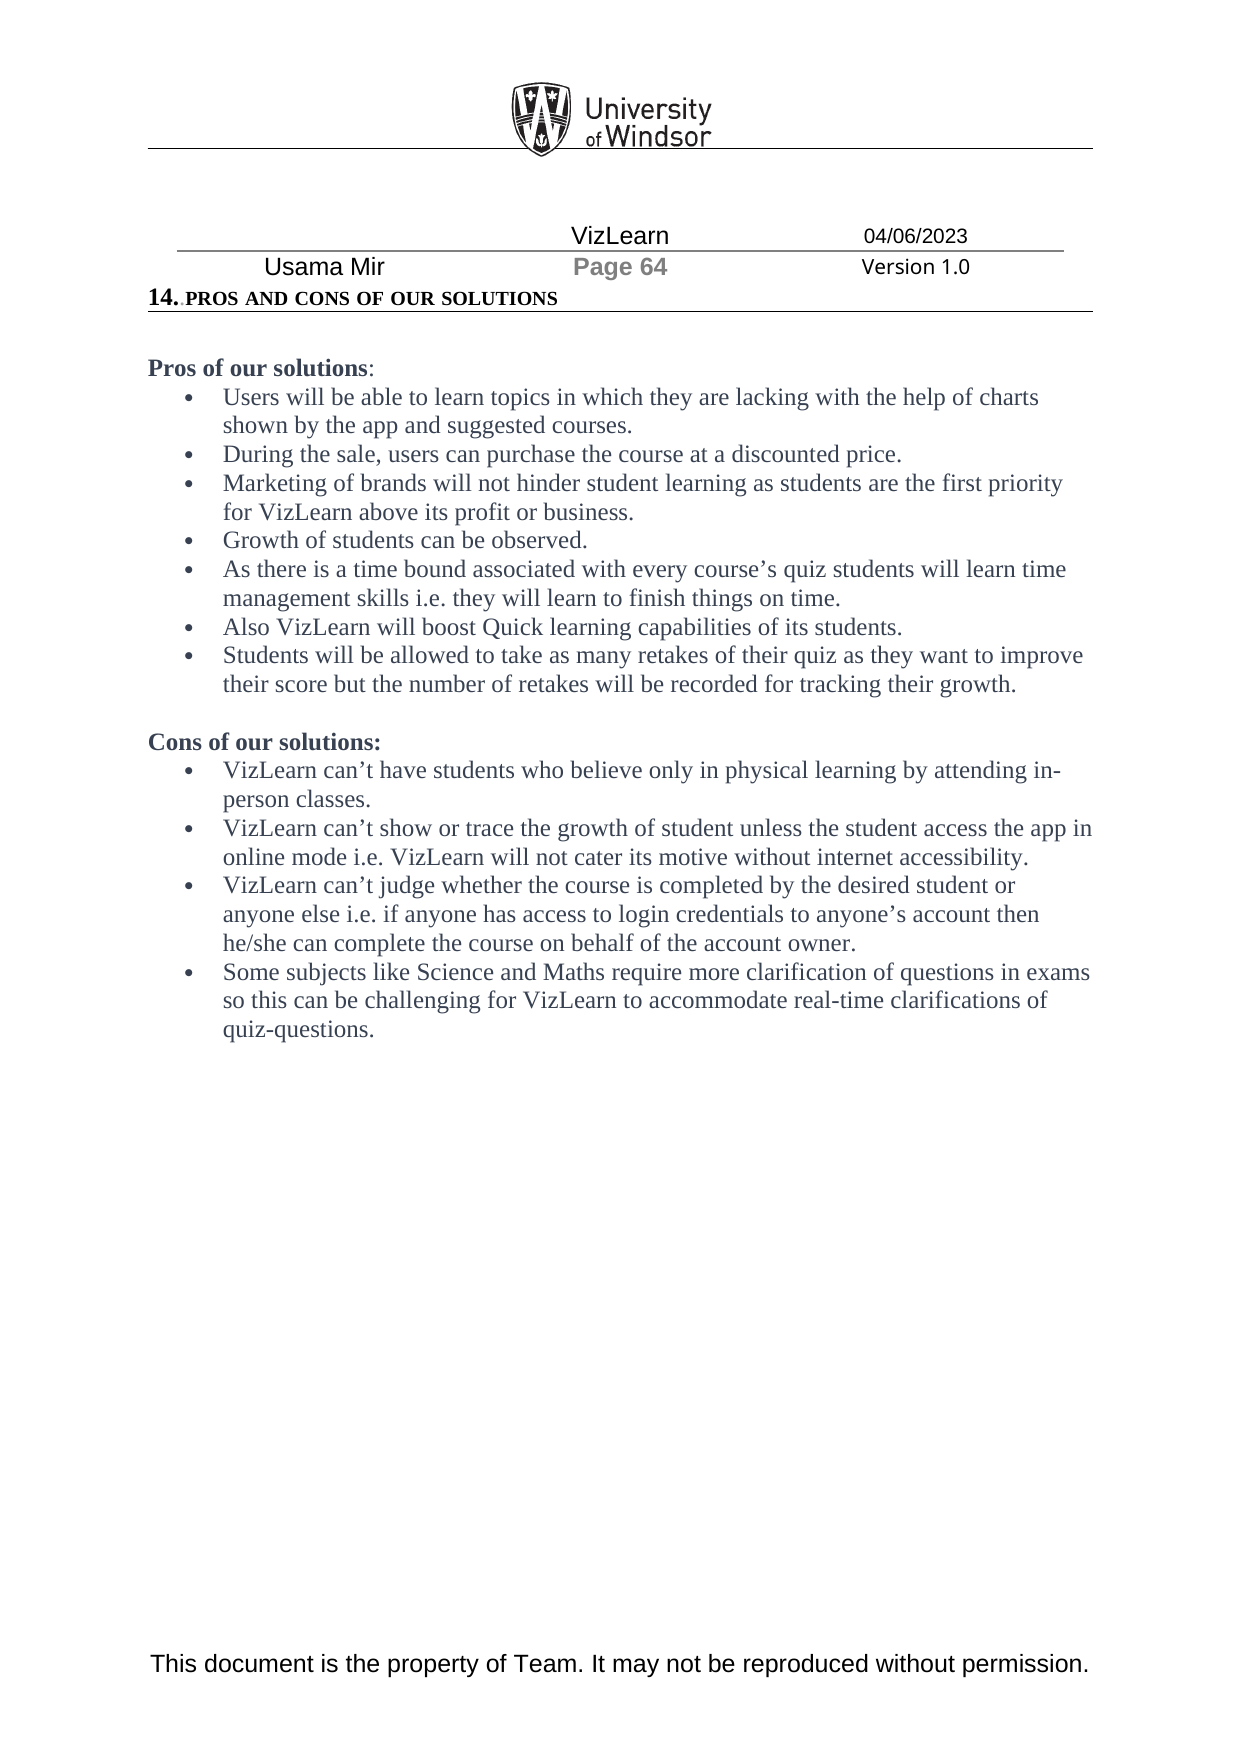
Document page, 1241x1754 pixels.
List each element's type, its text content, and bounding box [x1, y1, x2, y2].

text Pros of our solutions: [148, 353, 1093, 382]
list As there is a time bound associated with every course’s quiz students will learn time management skills i.e. they will learn to finish things on time. [185, 554, 1093, 612]
list Students will be allowed to take as many retakes of their quiz as they want to improve their score but the number of retakes will be recorded for tracking their growth. [185, 640, 1093, 698]
subtitle 14..pros and cons of our solutions [148, 149, 1093, 311]
list Also VizLearn will boost Quick learning capabilities of its students. [185, 612, 1093, 640]
list Some subjects like Science and Maths require more clarification of questions in exams so this can be challenging for VizLearn to accommodate real-time clarifications of quiz-questions. [185, 957, 1093, 1043]
list Marketing of brands will not hinder student learning as students are the first priority for VizLearn above its profit or business. [185, 468, 1093, 525]
text Cons of our solutions: [148, 727, 1093, 755]
list VizLearn can’t judge whether the course is completed by the desired student or anyone else i.e. if anyone has access to login credentials to anyone’s account then he/she can complete the course on behalf of the account owner. [185, 870, 1093, 957]
list VizLearn can’t have students who believe only in physical learning by attending in-person classes. [185, 755, 1093, 813]
list Users will be able to learn topics in which they are lacking with the help of charts shown by the app and suggested courses. [185, 382, 1093, 439]
picture [492, 73, 731, 165]
list During the sale, users can purchase the course at a discounted price. [185, 439, 1093, 468]
list VizLearn can’t show or trace the growth of student unless the student access the app in online mode i.e. VizLearn will not cater its motive without internet accessibility. [185, 813, 1093, 870]
list Growth of students can be observed. [185, 525, 1093, 554]
